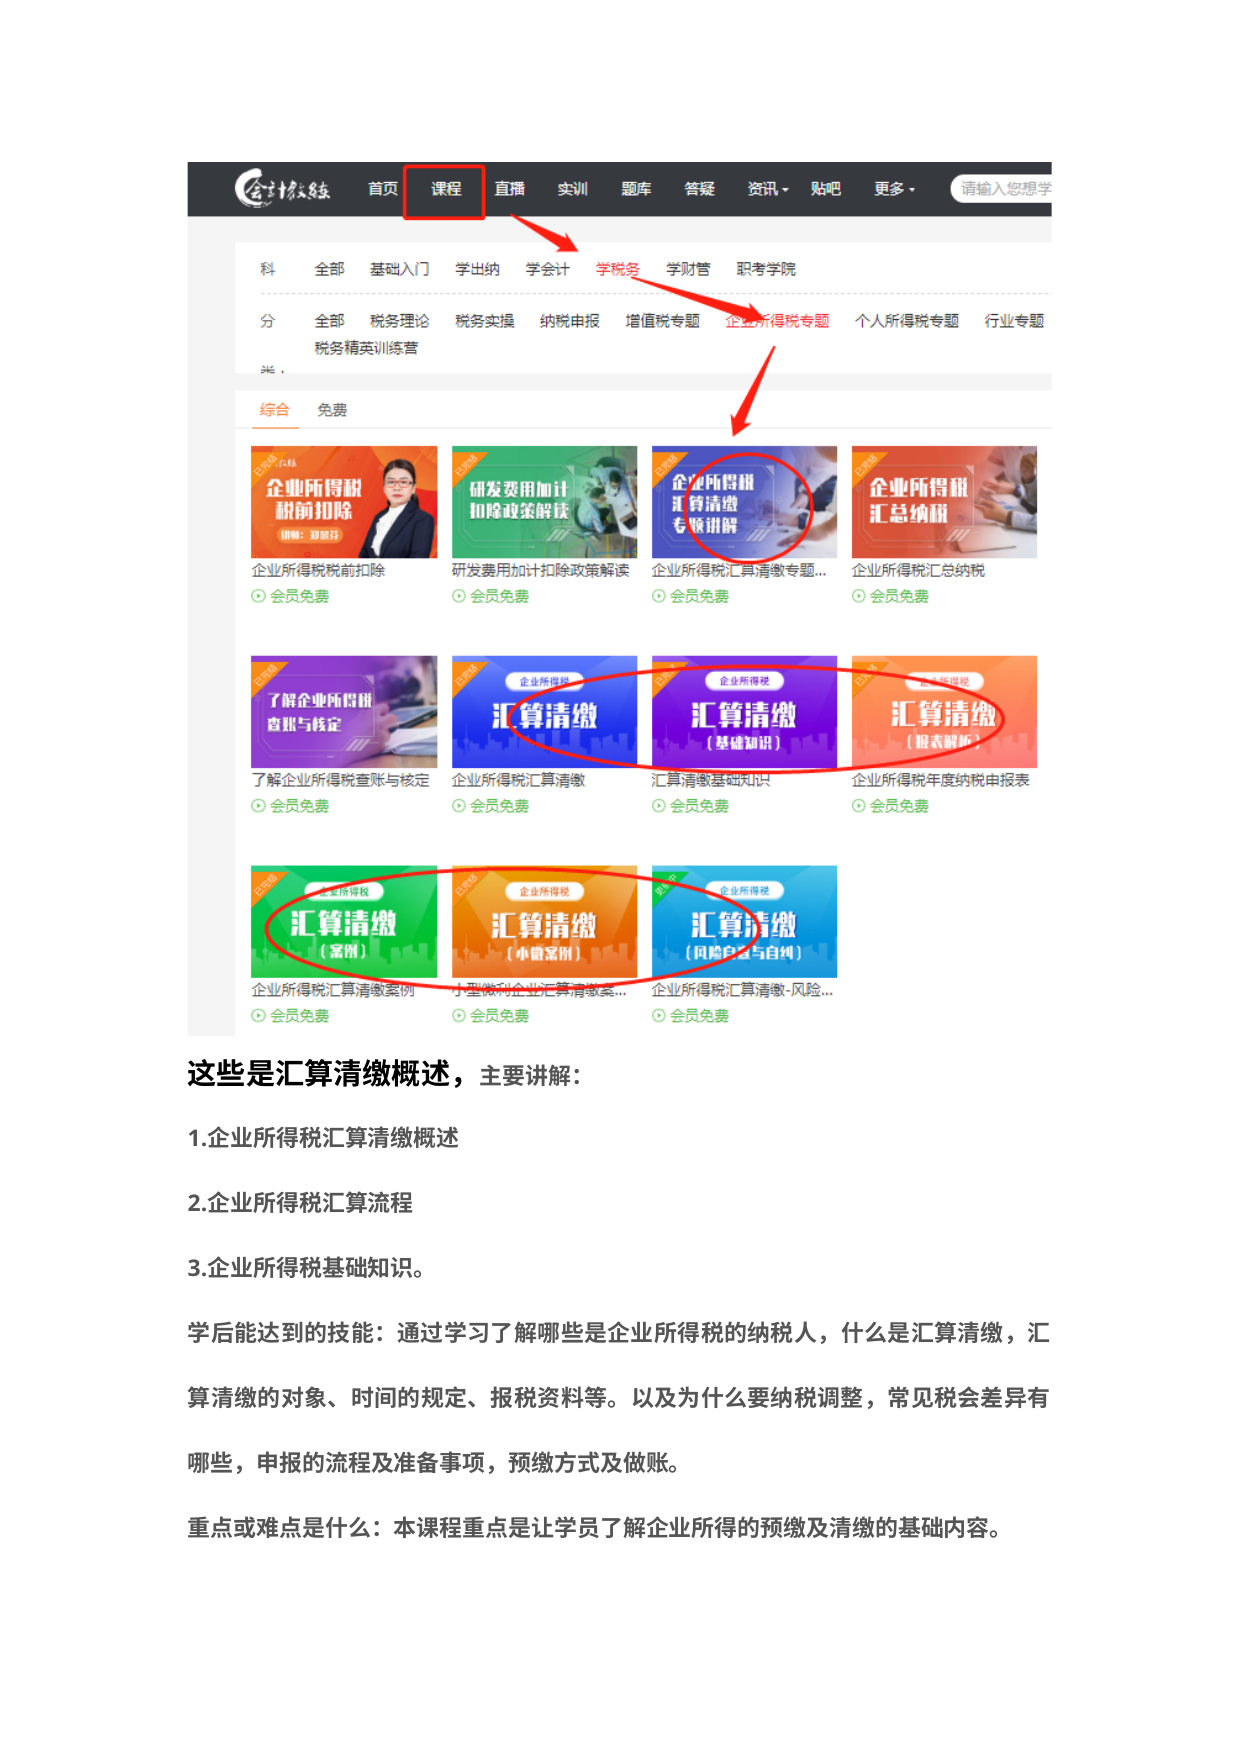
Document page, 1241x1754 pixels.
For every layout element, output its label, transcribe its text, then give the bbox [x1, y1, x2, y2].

picture [187, 162, 1052, 1036]
text 重点或难点是什么：本课程重点是让学员了解企业所得的预缴及清缴的基础内容。 [187, 1494, 1053, 1559]
text 学后能达到的技能：通过学习了解哪些是企业所得税的纳税人，什么是汇算清缴，汇算清缴的对象、时间的规定、报税资料等。以及为什么要纳税调整，常见税会差异有哪些，申报的流程及准备事项，预缴方式及做账。 [187, 1299, 1053, 1494]
